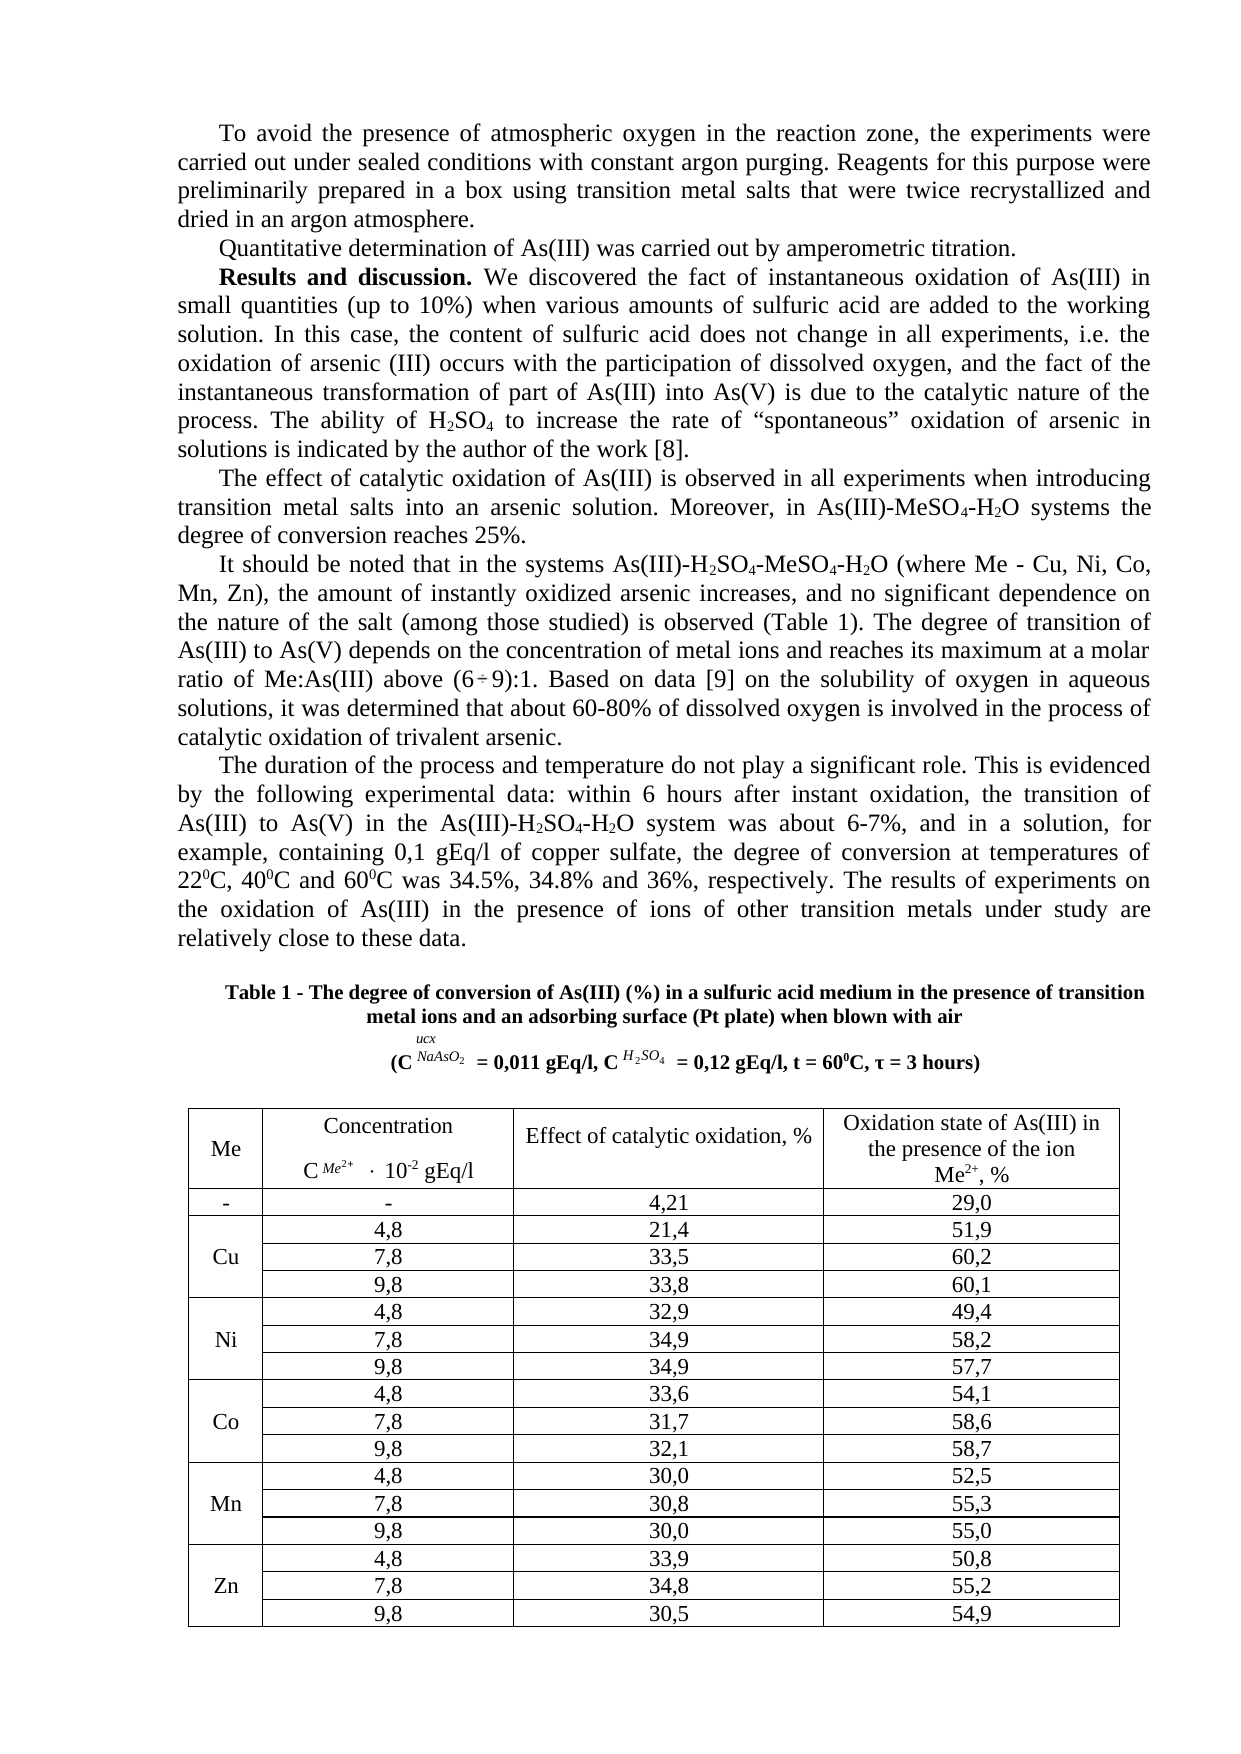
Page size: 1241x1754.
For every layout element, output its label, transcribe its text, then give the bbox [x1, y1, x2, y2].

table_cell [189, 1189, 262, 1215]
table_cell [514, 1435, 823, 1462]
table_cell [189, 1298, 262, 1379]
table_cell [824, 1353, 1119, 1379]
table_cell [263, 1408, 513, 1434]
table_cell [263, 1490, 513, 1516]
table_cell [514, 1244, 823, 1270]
text (C = 0,011 gEq/l, C = 0,12 gEq/l, t = 600C, τ = 3 hours) [177, 1028, 1152, 1074]
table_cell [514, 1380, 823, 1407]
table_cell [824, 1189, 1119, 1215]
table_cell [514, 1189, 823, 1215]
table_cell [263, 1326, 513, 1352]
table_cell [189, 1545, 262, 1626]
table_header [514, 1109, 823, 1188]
picture [474, 670, 492, 688]
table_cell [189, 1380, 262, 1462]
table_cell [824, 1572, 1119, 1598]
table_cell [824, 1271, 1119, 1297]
text The duration of the process and temperature do not play a significant role. This is evidenced by the following experimental data: within 6 hours after instant oxidation, the transition of As(III) to As(V) in the As(III)-H2SO4-H2O system was about 6-7%, and in a solution, for example, containing 0,1 gEq/l of copper sulfate, the degree of conversion at temperatures of 220C, 400C and 600C was 34.5%, 34.8% and 36%, respectively. The results of experiments on the oxidation of As(III) in the presence of ions of other transition metals under study are relatively close to these data. [177, 751, 1152, 952]
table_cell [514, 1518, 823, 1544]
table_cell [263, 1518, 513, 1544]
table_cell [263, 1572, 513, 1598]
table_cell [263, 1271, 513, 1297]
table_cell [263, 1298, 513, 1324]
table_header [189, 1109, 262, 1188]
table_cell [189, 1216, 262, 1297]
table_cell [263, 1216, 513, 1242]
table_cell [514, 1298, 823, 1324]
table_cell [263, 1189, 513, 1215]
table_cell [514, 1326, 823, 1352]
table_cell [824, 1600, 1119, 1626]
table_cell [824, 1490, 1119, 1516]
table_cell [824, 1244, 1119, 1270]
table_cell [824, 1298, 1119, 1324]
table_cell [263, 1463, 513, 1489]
text Quantitative determination of As(III) was carried out by amperometric titration. [177, 233, 1152, 262]
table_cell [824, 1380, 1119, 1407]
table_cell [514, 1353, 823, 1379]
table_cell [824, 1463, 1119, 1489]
text Results and discussion. We discovered the fact of instantaneous oxidation of As(III) in small quantities (up to 10%) when various amounts of sulfuric acid are added to the working solution. In this case, the content of sulfuric acid does not change in all experiments, i.e. the oxidation of arsenic (III) occurs with the participation of dissolved oxygen, and the fact of the instantaneous transformation of part of As(III) into As(V) is due to the catalytic nature of the process. The ability of H2SO4 to increase the rate of “spontaneous” oxidation of arsenic in solutions is indicated by the author of the work [8]. [177, 262, 1152, 463]
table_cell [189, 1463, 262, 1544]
text It should be noted that in the systems As(III)-H2SO4-MeSO4-H2O (where Me - Cu, Ni, Co, Mn, Zn), the amount of instantly oxidized arsenic increases, and no significant dependence on the nature of the salt (among those studied) is observed (Table 1). The degree of transition of As(III) to As(V) depends on the concentration of metal ions and reaches its maximum at a molar ratio of Me:As(III) above (69):1. Based on data [9] on the solubility of oxygen in aqueous solutions, it was determined that about 60-80% of dissolved oxygen is involved in the process of catalytic oxidation of trivalent arsenic. [177, 549, 1152, 751]
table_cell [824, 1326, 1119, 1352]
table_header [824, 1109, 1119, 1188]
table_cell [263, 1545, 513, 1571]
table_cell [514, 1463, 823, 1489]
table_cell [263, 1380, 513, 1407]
text The effect of catalytic oxidation of As(III) is observed in all experiments when introducing transition metal salts into an arsenic solution. Moreover, in As(III)-MeSO4-H2O systems the degree of conversion reaches 25%. [177, 463, 1152, 549]
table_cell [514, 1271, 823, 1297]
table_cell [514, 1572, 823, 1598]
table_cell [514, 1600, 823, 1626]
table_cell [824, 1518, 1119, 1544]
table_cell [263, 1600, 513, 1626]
text Table 1 - The degree of conversion of As(III) (%) in a sulfuric acid medium in the presence of transition metal ions and an adsorbing surface (Pt plate) when blown with air [177, 980, 1152, 1028]
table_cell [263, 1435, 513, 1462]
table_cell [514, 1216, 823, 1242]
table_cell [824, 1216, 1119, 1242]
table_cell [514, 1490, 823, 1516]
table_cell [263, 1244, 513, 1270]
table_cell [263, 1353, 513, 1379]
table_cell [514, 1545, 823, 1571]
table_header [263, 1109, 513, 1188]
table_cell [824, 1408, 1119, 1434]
text To avoid the presence of atmospheric oxygen in the reaction zone, the experiments were carried out under sealed conditions with constant argon purging. Reagents for this purpose were preliminarily prepared in a box using transition metal salts that were twice recrystallized and dried in an argon atmosphere. [177, 118, 1152, 233]
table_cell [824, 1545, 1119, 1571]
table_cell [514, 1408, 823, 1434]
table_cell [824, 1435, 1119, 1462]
